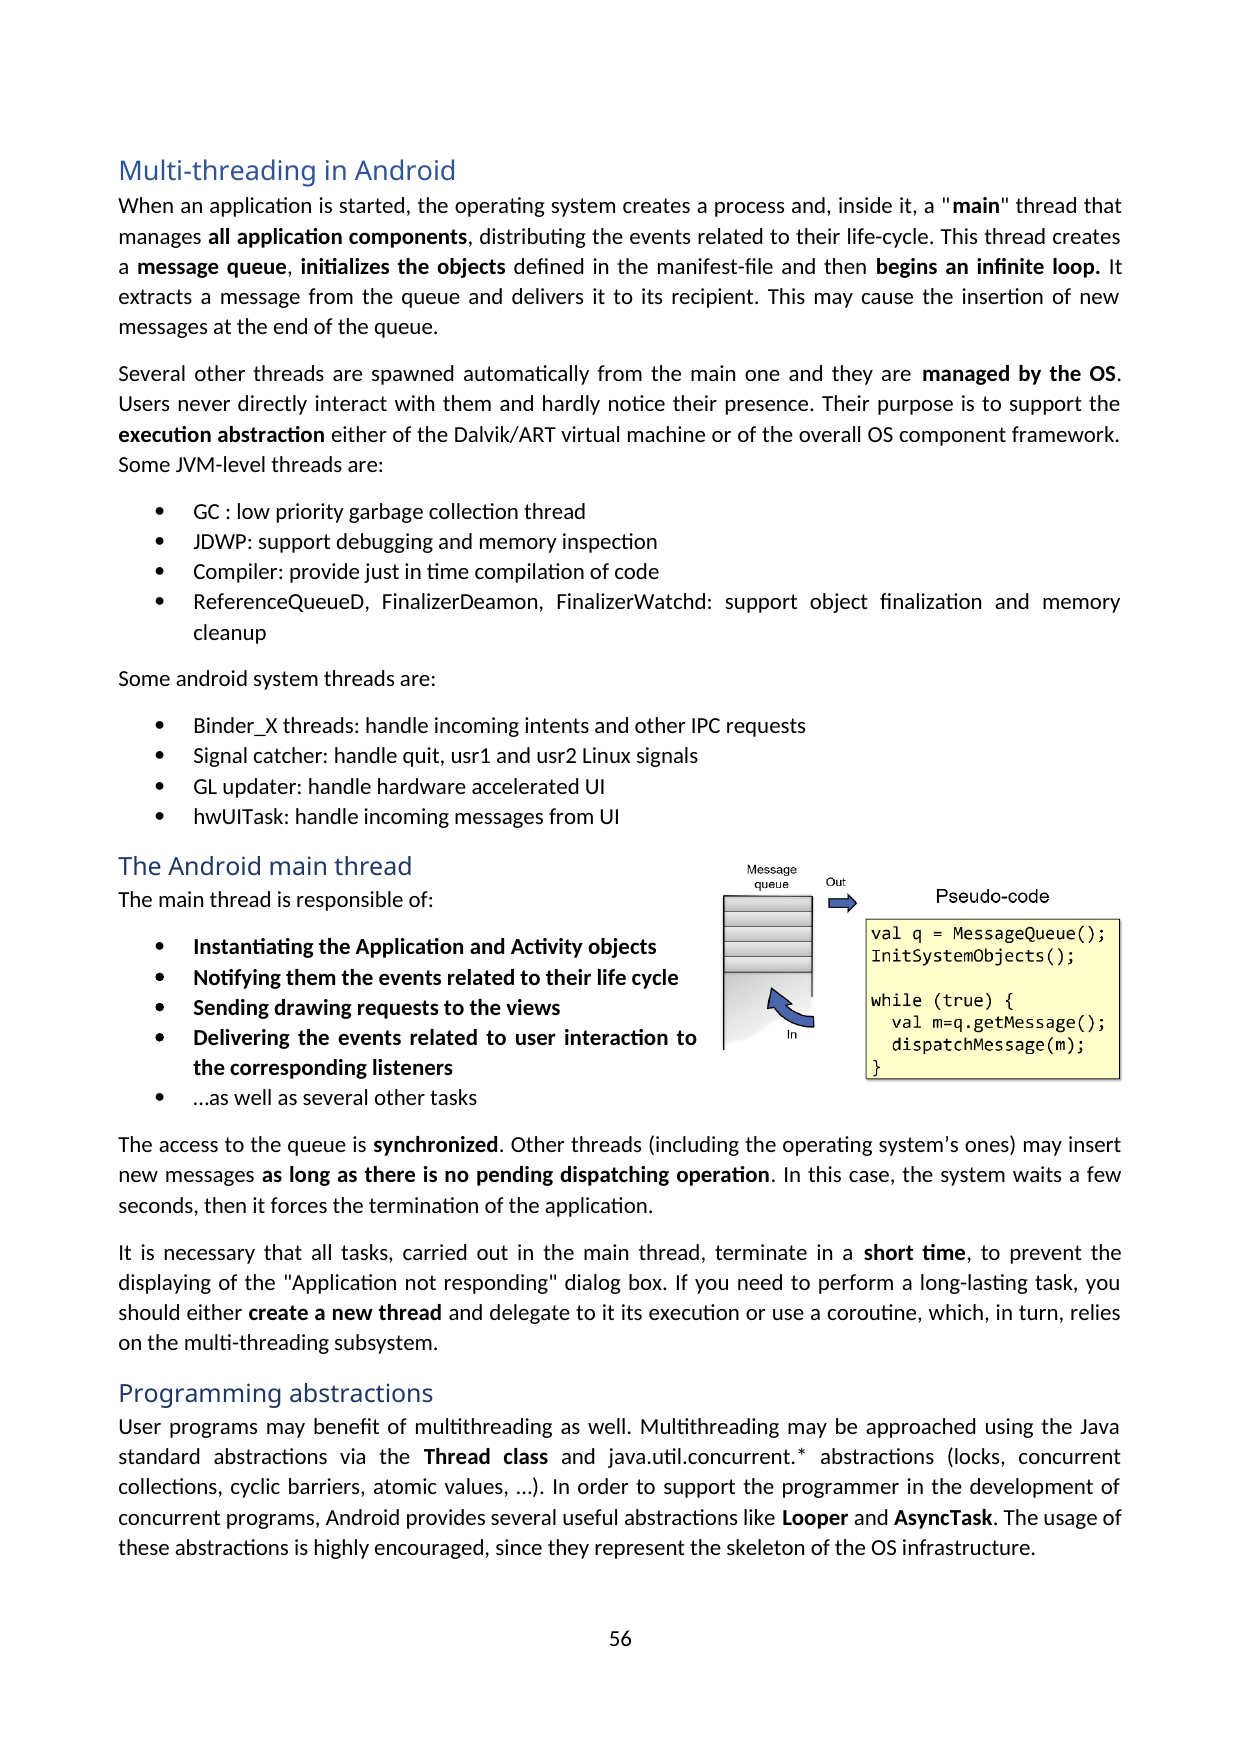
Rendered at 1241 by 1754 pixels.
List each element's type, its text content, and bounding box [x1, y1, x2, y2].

list hwUITask: handle incoming messages from UI [156, 802, 1122, 830]
text Several other threads are spawned automatically from the main one and they are managed by the OS. Users never directly interact with them and hardly notice their presence. Their purpose is to support the execution abstraction either of the Dalvik/ART virtual machine or of the overall OS component framework. Some JVM-level threads are: [118, 359, 1122, 478]
text User programs may benefit of multithreading as well. Multithreading may be approached using the Java standard abstractions via the Thread class and java.util.concurrent.* abstractions (locks, concurrent collections, cyclic barriers, atomic values, …). In order to support the programmer in the development of concurrent programs, Android provides several useful abstractions like Looper and AsyncTask. The usage of these abstractions is highly encouraged, since they represent the skeleton of the OS infrastructure. [118, 1412, 1122, 1561]
subtitle Programming abstractions [118, 1375, 1122, 1409]
subtitle The Android main thread [118, 849, 1122, 883]
list …as well as several other tasks [156, 1083, 1122, 1112]
subtitle Multi-threading in Android [118, 152, 1122, 189]
list Notifying them the events related to their life cycle [156, 963, 716, 991]
list JDWP: support debugging and memory inspection [156, 527, 1122, 555]
list Delivering the events related to user interaction to the corresponding listeners [156, 1023, 716, 1081]
text Some android system threads are: [118, 664, 1122, 692]
text The access to the queue is synchronized. Other threads (including the operating system’s ones) may insert new messages as long as there is no pending dispatching operation. In this case, the system waits a few seconds, then it forces the termination of the application. [118, 1130, 1122, 1219]
text When an application is started, the operating system creates a process and, inside it, a "main" thread that manages all application components, distributing the events related to their life-cycle. This thread creates a message queue, initializes the objects defined in the manifest-file and then begins an infinite loop. It extracts a message from the queue and delivers it to its recipient. This may cause the insertion of new messages at the end of the queue. [118, 192, 1122, 340]
list GC : low priority garbage collection thread [156, 497, 1122, 525]
list GL updater: handle hardware accelerated UI [156, 772, 1122, 800]
picture [716, 860, 1123, 1084]
list Compiler: provide just in time compilation of code [156, 557, 1122, 585]
list Binder_X threads: handle incoming intents and other IPC requests [156, 711, 1122, 739]
text It is necessary that all tasks, carried out in the main thread, terminate in a short time, to prevent the displaying of the "Application not responding" dialog box. If you need to perform a long-lasting task, you should either create a new thread and delegate to it its execution or use a coroutine, which, in turn, relies on the multi-threading subsystem. [118, 1238, 1122, 1356]
text The main thread is responsible of: [118, 886, 716, 914]
list Instantiating the Application and Activity objects [156, 932, 716, 961]
list ReferenceQueueD, FinalizerDeamon, FinalizerWatchd: support object finalization and memory cleanup [156, 587, 1122, 646]
list Sending drawing requests to the views [156, 993, 716, 1021]
list Signal catcher: handle quit, usr1 and usr2 Linux signals [156, 742, 1122, 769]
